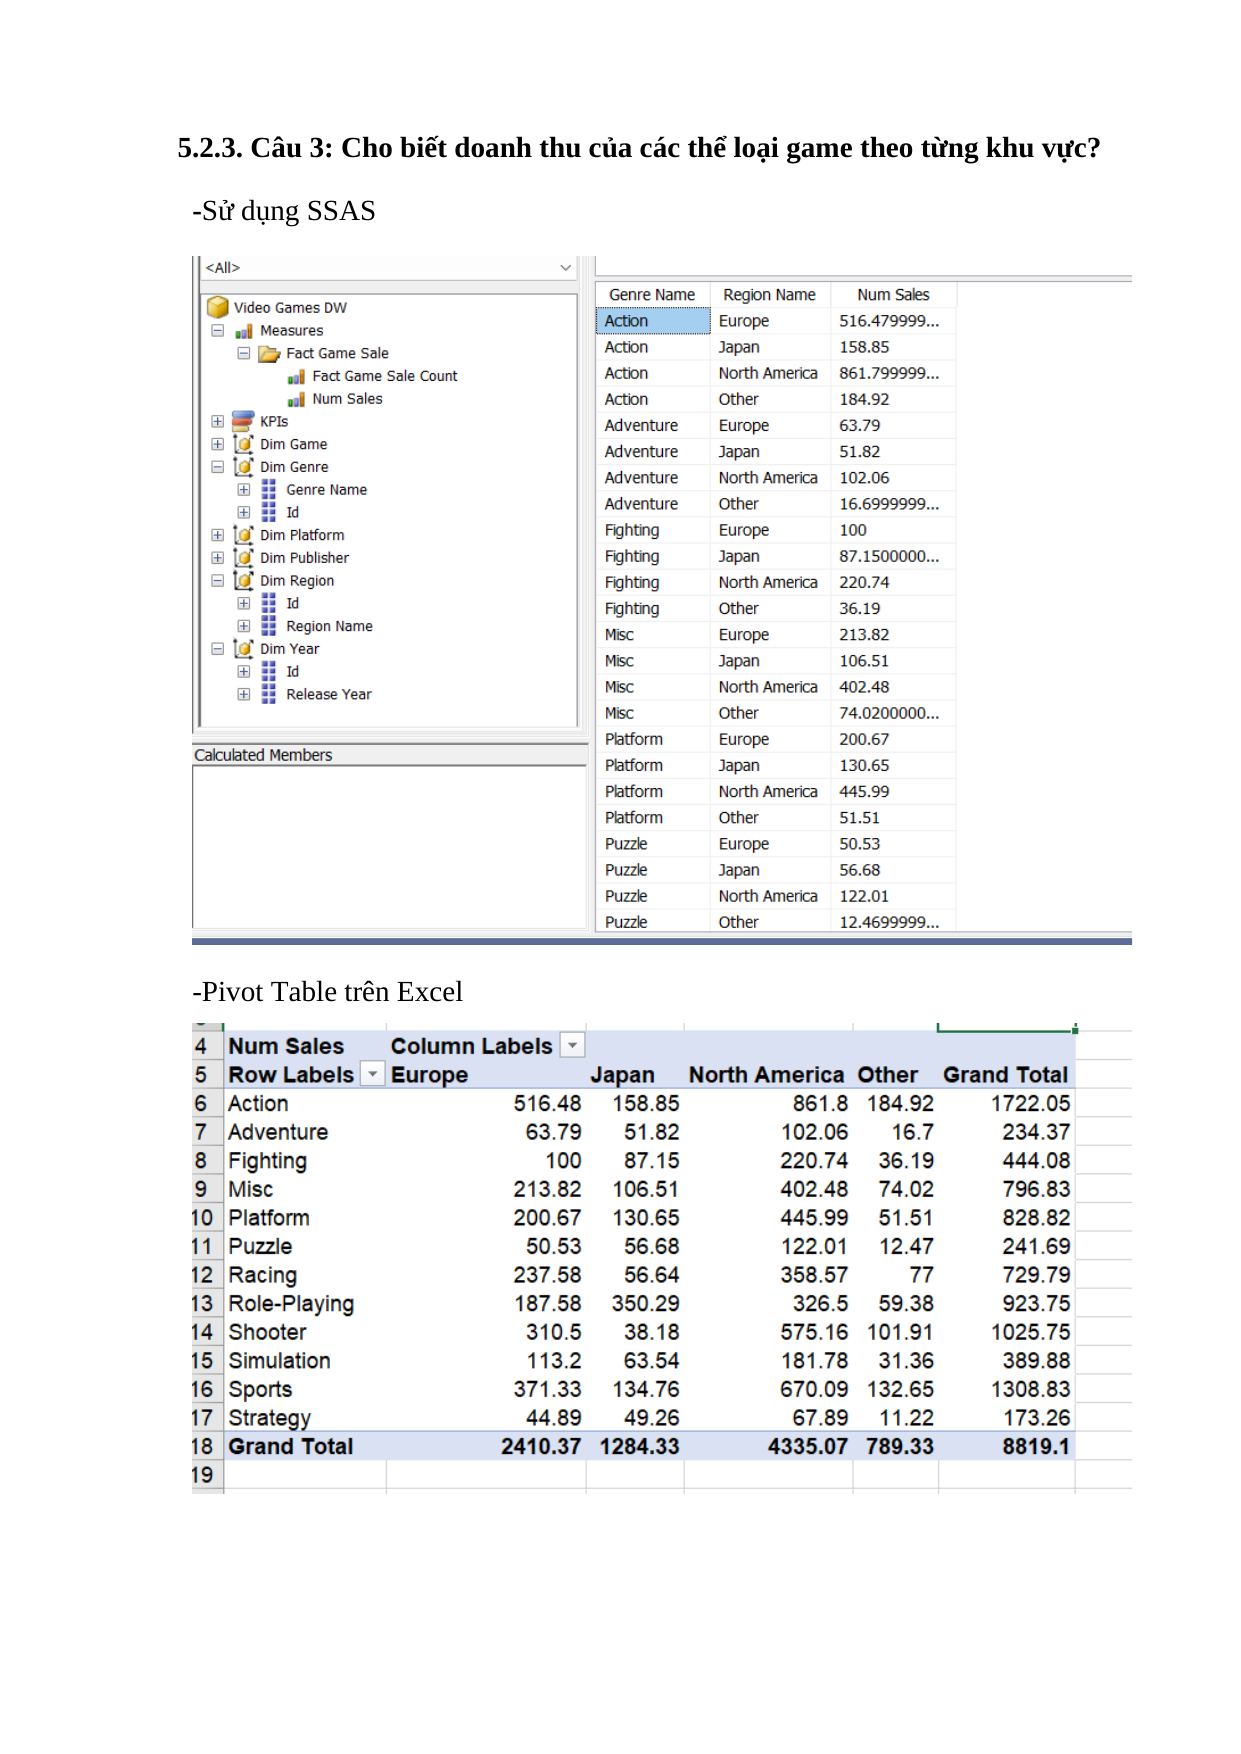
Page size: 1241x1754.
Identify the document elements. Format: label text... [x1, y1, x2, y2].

list -Sử dụng SSAS [192, 193, 1122, 227]
picture [192, 256, 1133, 945]
picture [192, 1023, 1133, 1494]
text -Pivot Table trên Excel [192, 974, 1122, 1007]
text Câu 3: Cho biết doanh thu của các thể loại game theo từng khu vực? [177, 131, 1122, 164]
